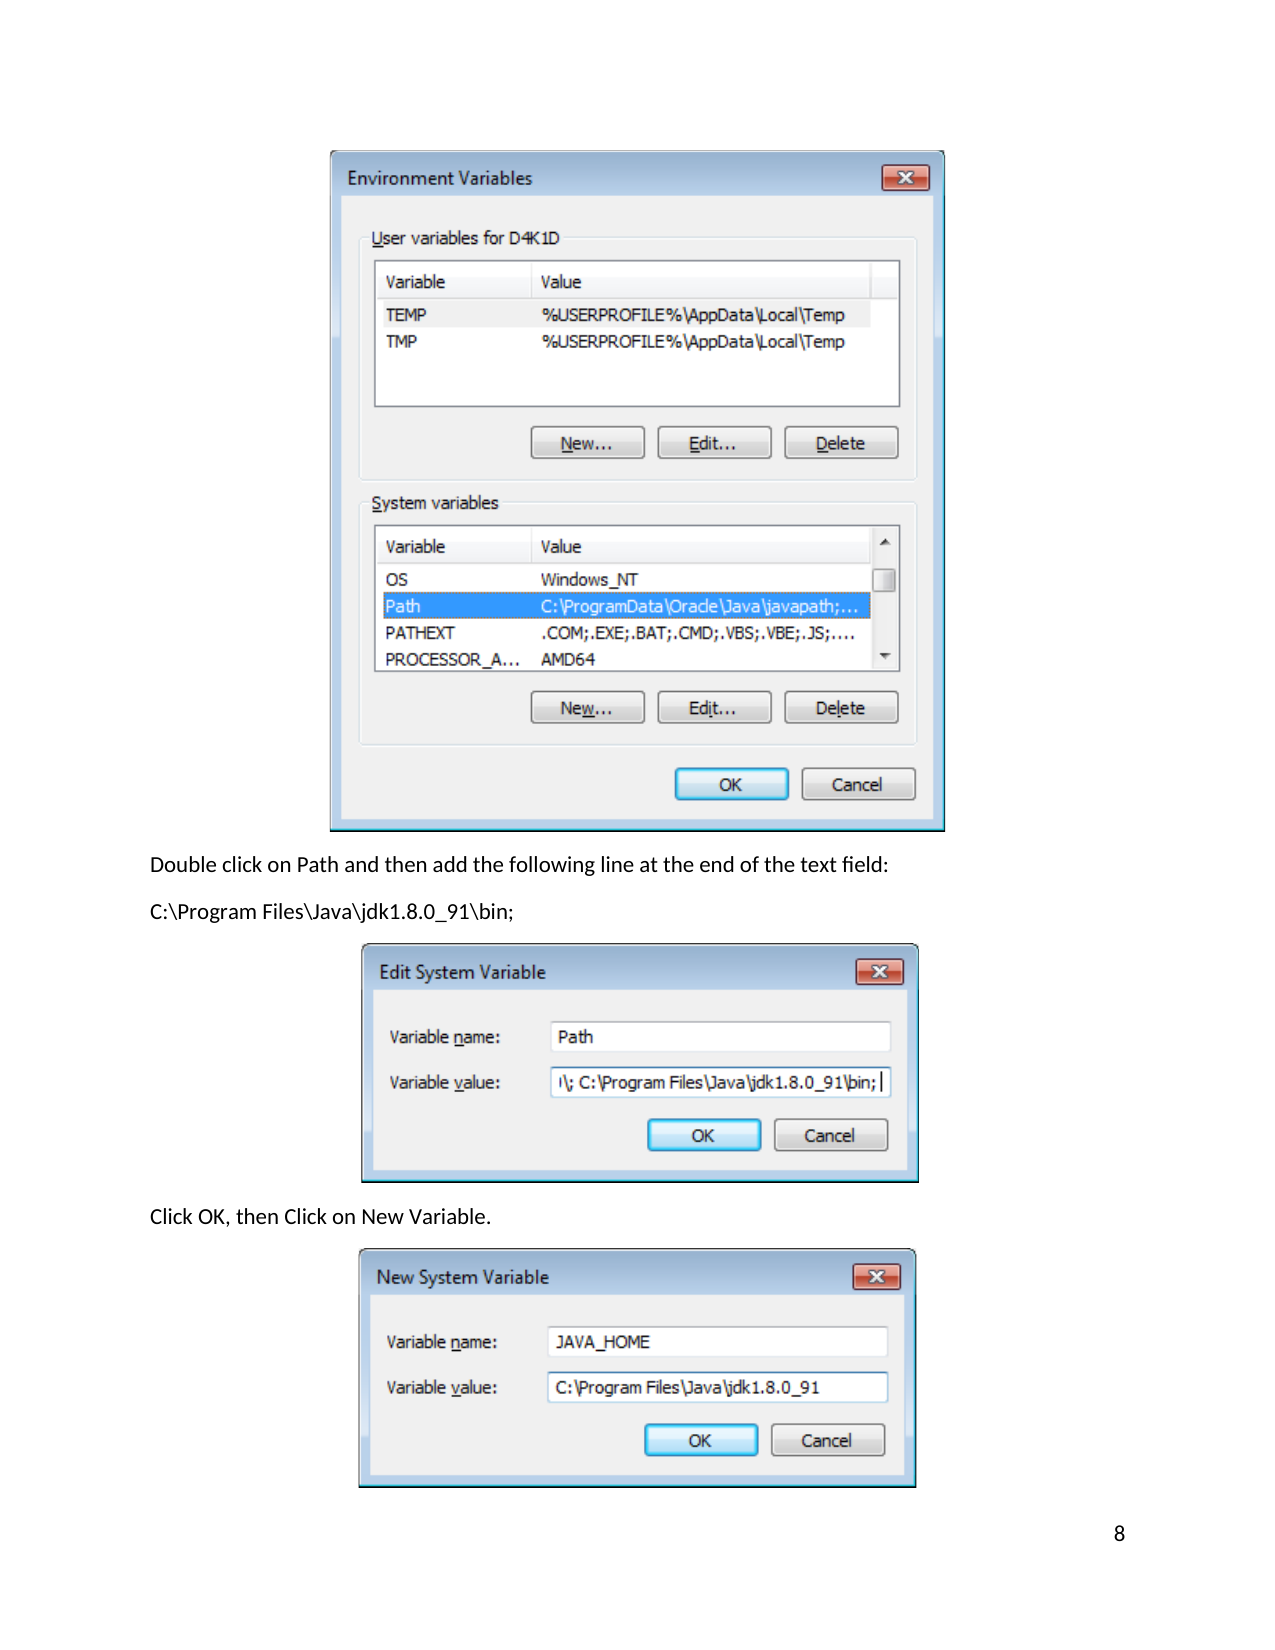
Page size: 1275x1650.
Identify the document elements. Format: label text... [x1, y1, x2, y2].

picture [358, 1248, 917, 1488]
text Double click on Path and then add the following line at the end of the text field: [150, 850, 1125, 878]
text Click OK, then Click on New Variable. [150, 1202, 1125, 1230]
picture [361, 943, 919, 1183]
text C:\Program Files\Java\jdk1.8.0_91\bin; [150, 897, 1125, 925]
picture [329, 150, 946, 832]
